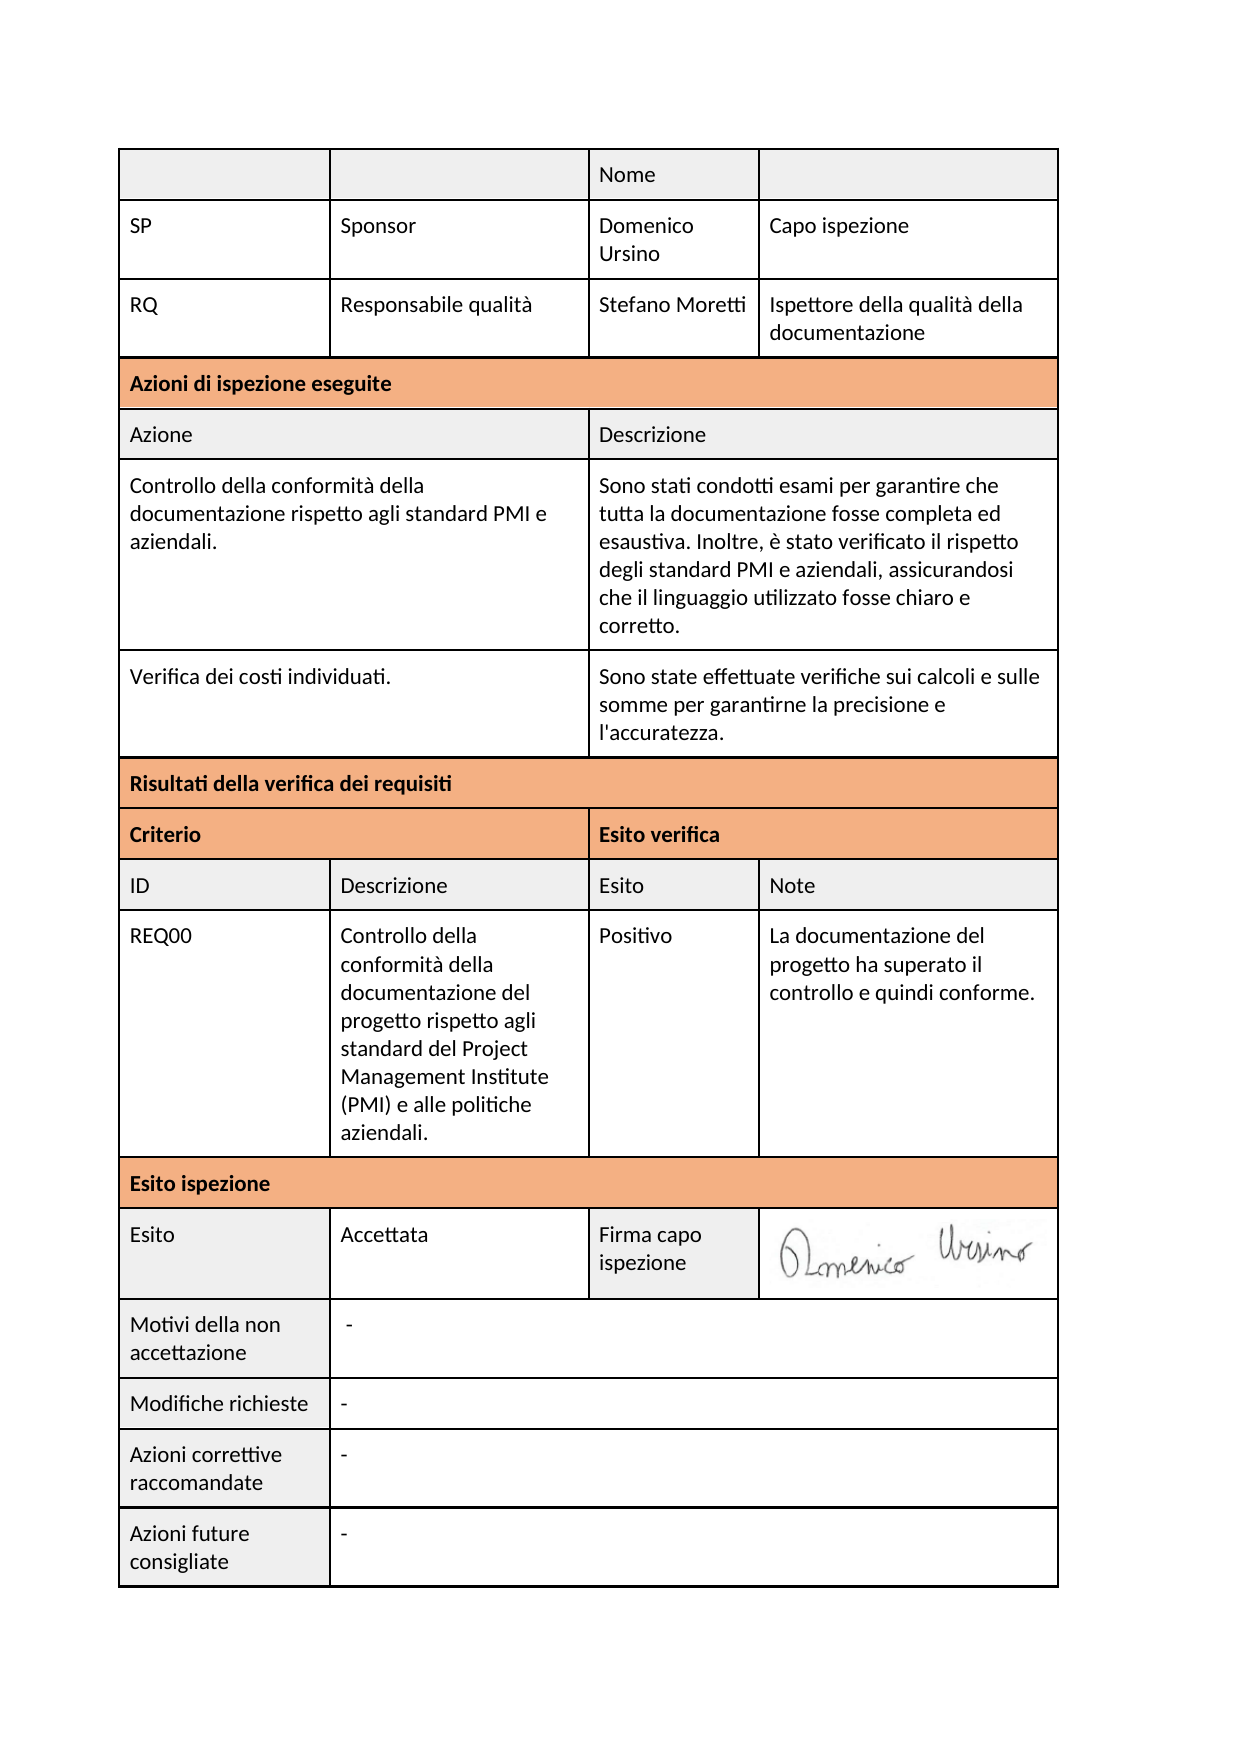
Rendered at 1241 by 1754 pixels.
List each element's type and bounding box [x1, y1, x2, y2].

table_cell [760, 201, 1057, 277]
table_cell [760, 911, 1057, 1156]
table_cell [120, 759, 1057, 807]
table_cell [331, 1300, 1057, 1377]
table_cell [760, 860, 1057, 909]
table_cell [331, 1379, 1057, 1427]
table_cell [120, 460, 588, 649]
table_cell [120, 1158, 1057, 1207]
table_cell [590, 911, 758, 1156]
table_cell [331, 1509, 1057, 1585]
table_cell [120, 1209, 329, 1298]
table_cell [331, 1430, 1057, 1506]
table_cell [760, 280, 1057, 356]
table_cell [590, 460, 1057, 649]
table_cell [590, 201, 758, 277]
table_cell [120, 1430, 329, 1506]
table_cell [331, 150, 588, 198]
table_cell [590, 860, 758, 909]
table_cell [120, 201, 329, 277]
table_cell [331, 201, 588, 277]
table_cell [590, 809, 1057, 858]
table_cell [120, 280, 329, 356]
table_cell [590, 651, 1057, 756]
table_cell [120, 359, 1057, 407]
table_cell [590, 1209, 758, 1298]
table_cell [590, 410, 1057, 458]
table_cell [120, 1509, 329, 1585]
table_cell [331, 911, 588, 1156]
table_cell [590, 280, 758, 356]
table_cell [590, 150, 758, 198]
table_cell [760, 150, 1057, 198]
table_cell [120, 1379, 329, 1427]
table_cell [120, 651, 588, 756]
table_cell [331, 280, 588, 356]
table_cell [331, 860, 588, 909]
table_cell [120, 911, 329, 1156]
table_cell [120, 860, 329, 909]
picture [769, 1219, 1047, 1288]
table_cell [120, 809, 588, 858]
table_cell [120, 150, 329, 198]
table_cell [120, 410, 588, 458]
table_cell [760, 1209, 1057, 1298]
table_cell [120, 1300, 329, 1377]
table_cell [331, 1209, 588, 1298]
